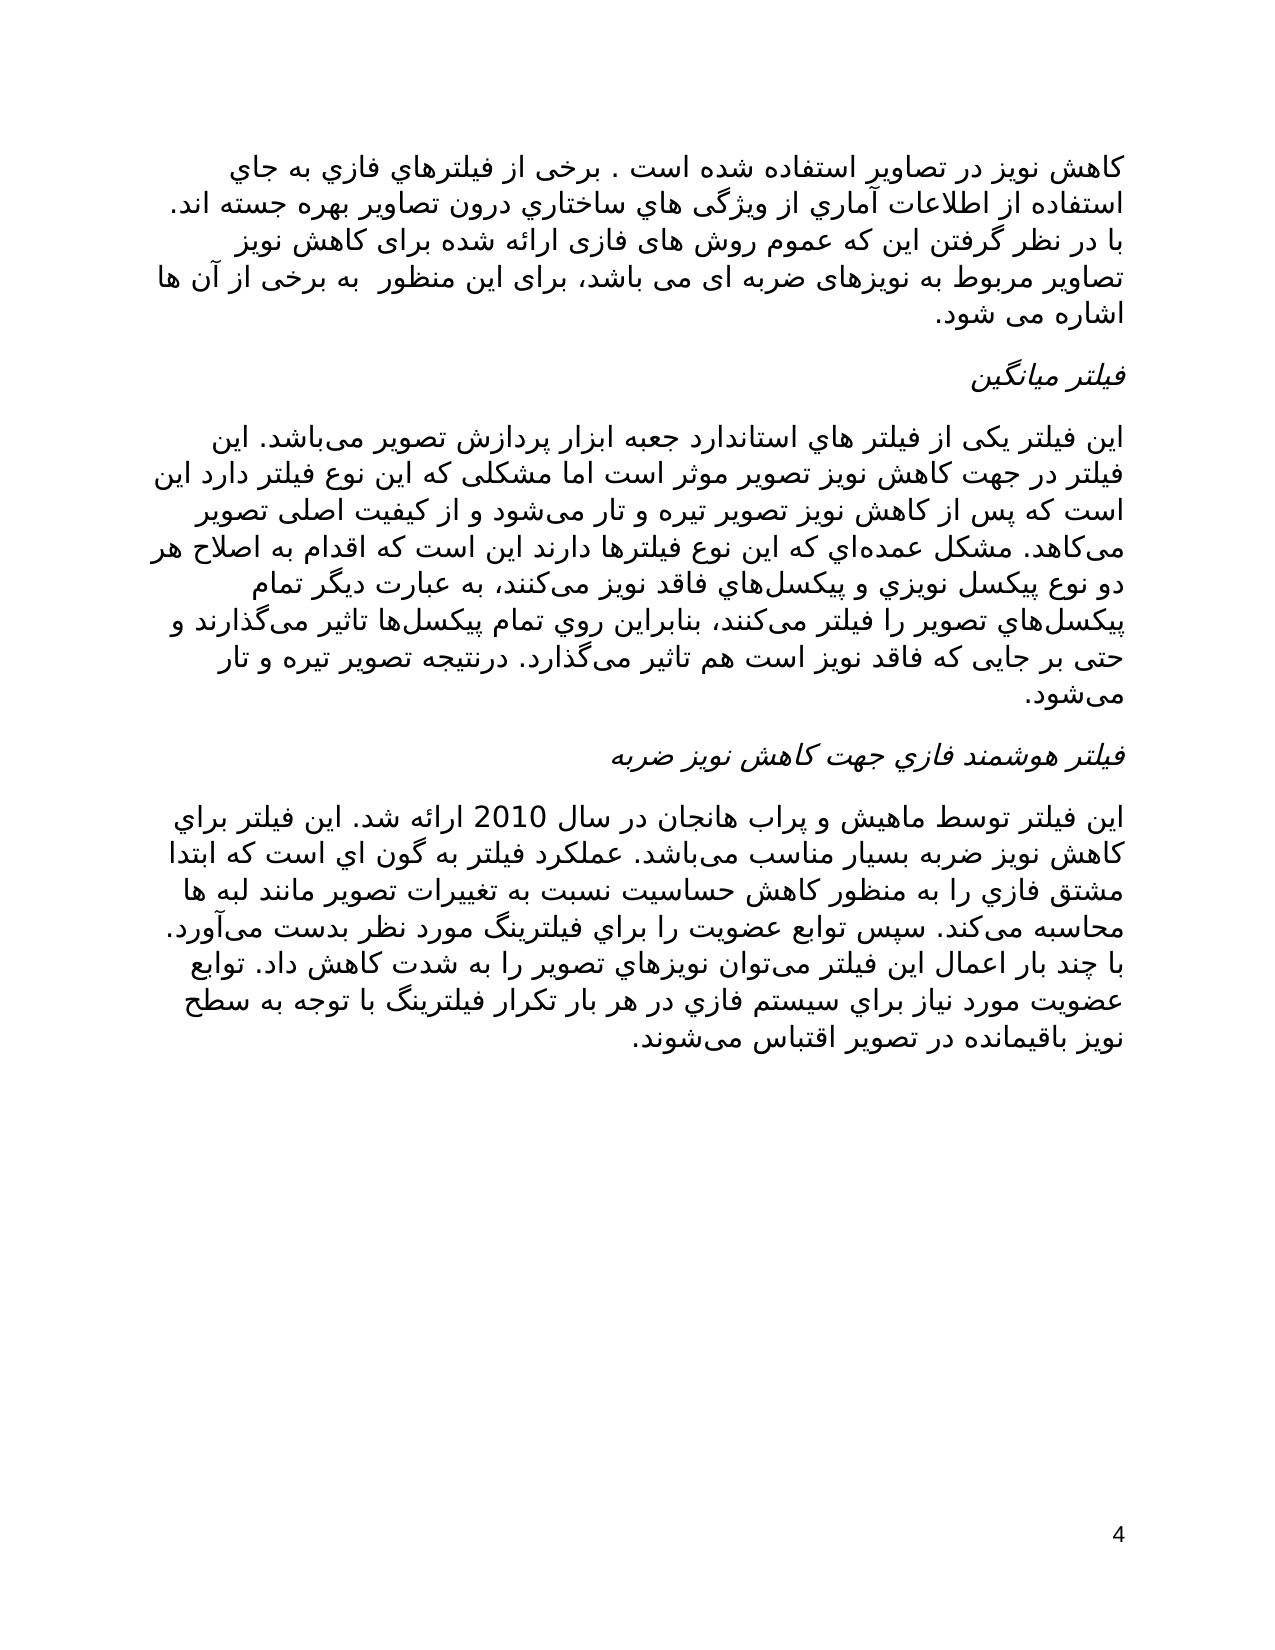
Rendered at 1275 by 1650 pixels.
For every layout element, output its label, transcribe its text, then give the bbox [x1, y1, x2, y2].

text این فیلتر توسط ماهیش و پراب هانجان در سال 2010 ارائه شد. این فیلتر براي کاهش نویز ضربه بسیار مناسب می‌باشد. عملکرد فیلتر به گون‌ اي است که ابتدا مشتق فازي را به منظور کاهش حساسیت نسبت به تغییرات تصویر مانند لبه ها محاسبه می‌کند. سپس توابع عضویت را براي فیلترینگ مورد نظر بدست می‌آورد. با چند بار اعمال این فیلتر می‌توان نویز‌هاي تصویر را به شدت کاهش داد. توابع عضویت مورد نیاز براي سیستم فازي در هر بار تکرار فیلترینگ با توجه به سطح نویز باقیمانده در تصویر اقتباس می‌شوند. [150, 800, 1125, 1054]
text این فیلتر یکی از فیلتر هاي استاندارد جعبه ابزار پردازش تصویر می‌باشد. این فیلتر در جهت کاهش نویز تصویر موثر است اما مشکلی که این نوع فیلتر دارد این است که پس از کاهش نویز تصویر تیره و تار می‌شود و از کیفیت اصلی تصویر می‌کاهد. مشکل عمده‌اي که این نوع فیلترها دارند این است که اقدام به اصلاح هر دو نوع پیکسل نویزي و پیکسل‌هاي فاقد نویز می‌کنند، به عبارت دیگر تمام پیکسل‌هاي تصویر را فیلتر می‌کنند، بنابراین روي تمام پیکسل‌ها تاثیر می‌گذارند و حتی بر جایی که فاقد نویز است هم تاثیر می‌گذارد. درنتیجه تصویر تیره و تار می‌شود. [150, 420, 1125, 711]
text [150, 150, 1125, 331]
text فیلتر هوشمند فازي جهت کاهش نویز ضربه [150, 738, 1125, 772]
text فیلتر میانگین [150, 358, 1125, 392]
